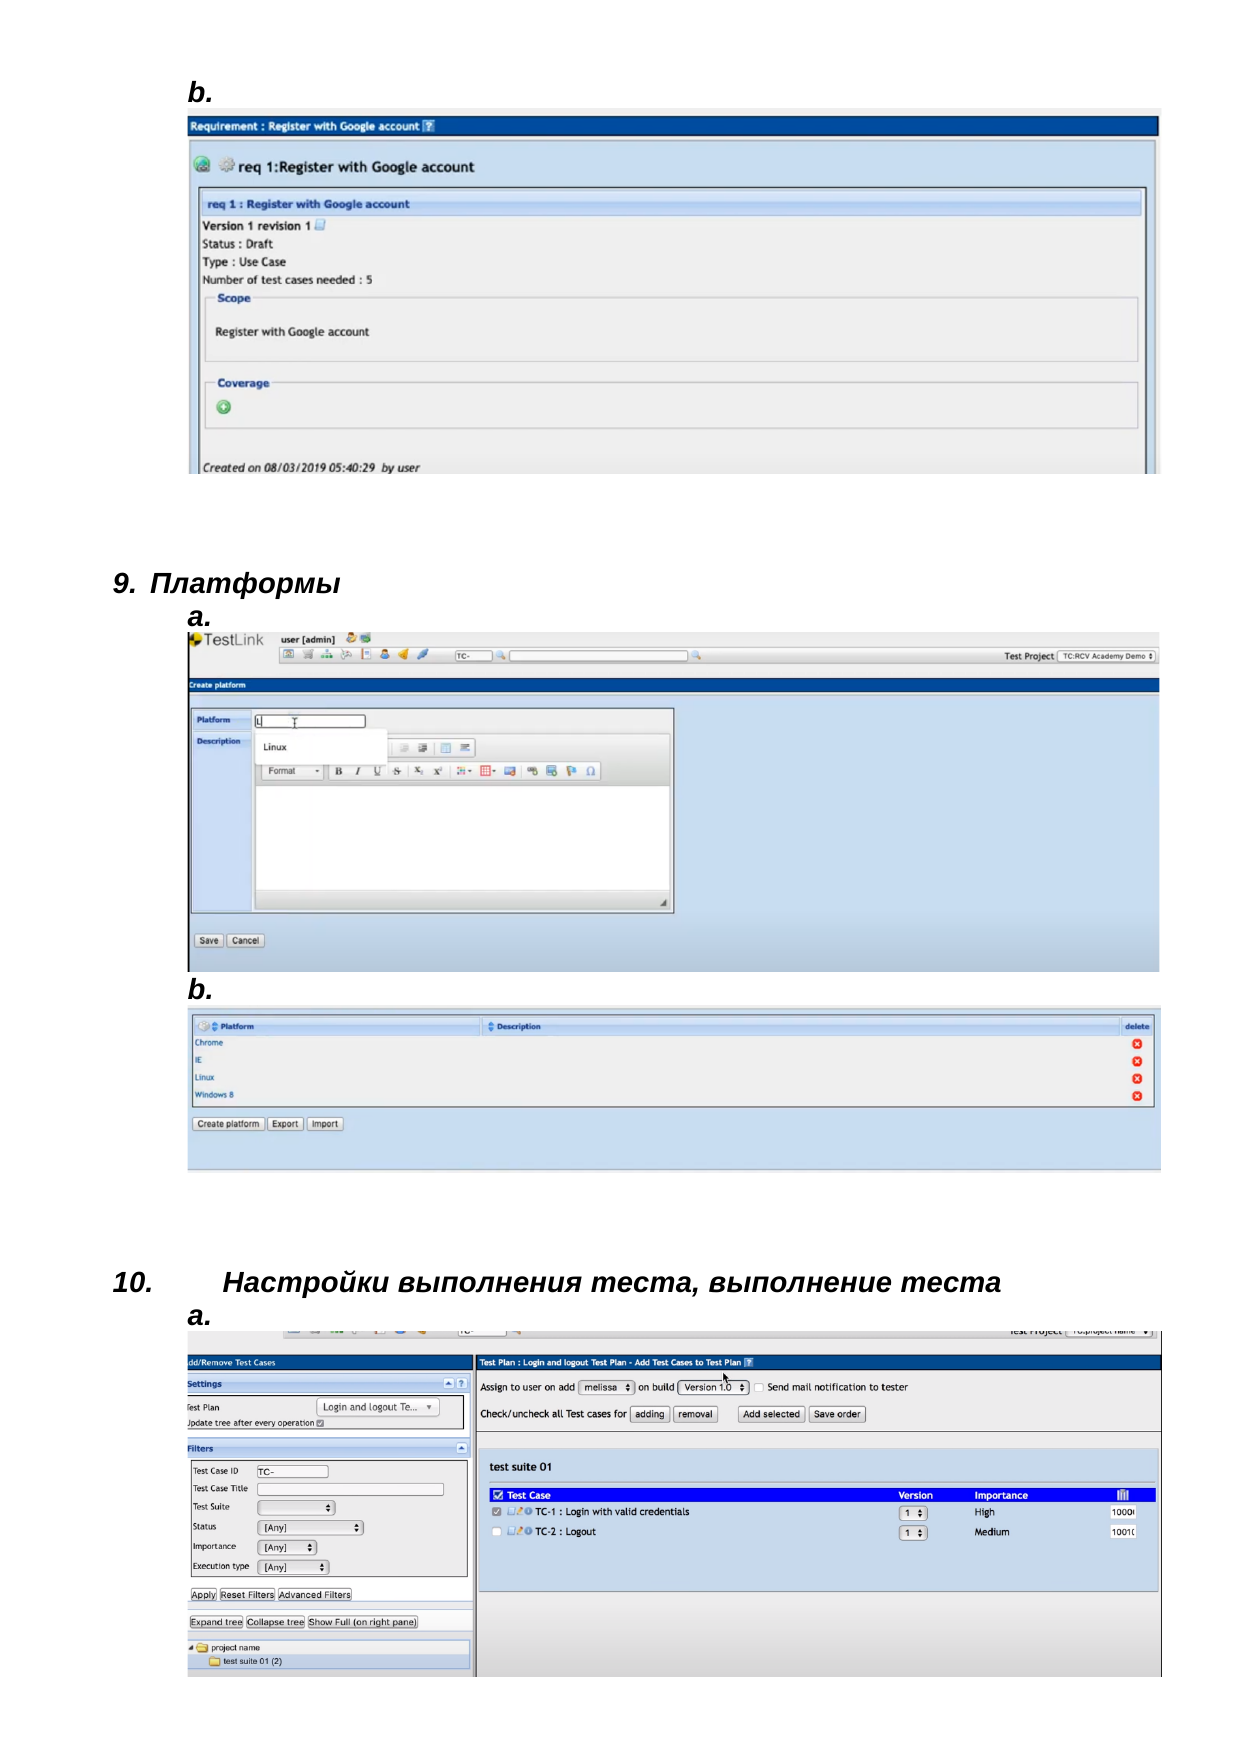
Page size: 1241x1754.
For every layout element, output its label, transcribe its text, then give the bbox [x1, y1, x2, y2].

picture [187, 632, 1160, 972]
picture [187, 108, 1162, 474]
picture [187, 1331, 1162, 1677]
picture [187, 1005, 1161, 1173]
list Настройки выполнения теста, выполнение теста [112, 1264, 1165, 1298]
list Платформы [112, 566, 1165, 599]
